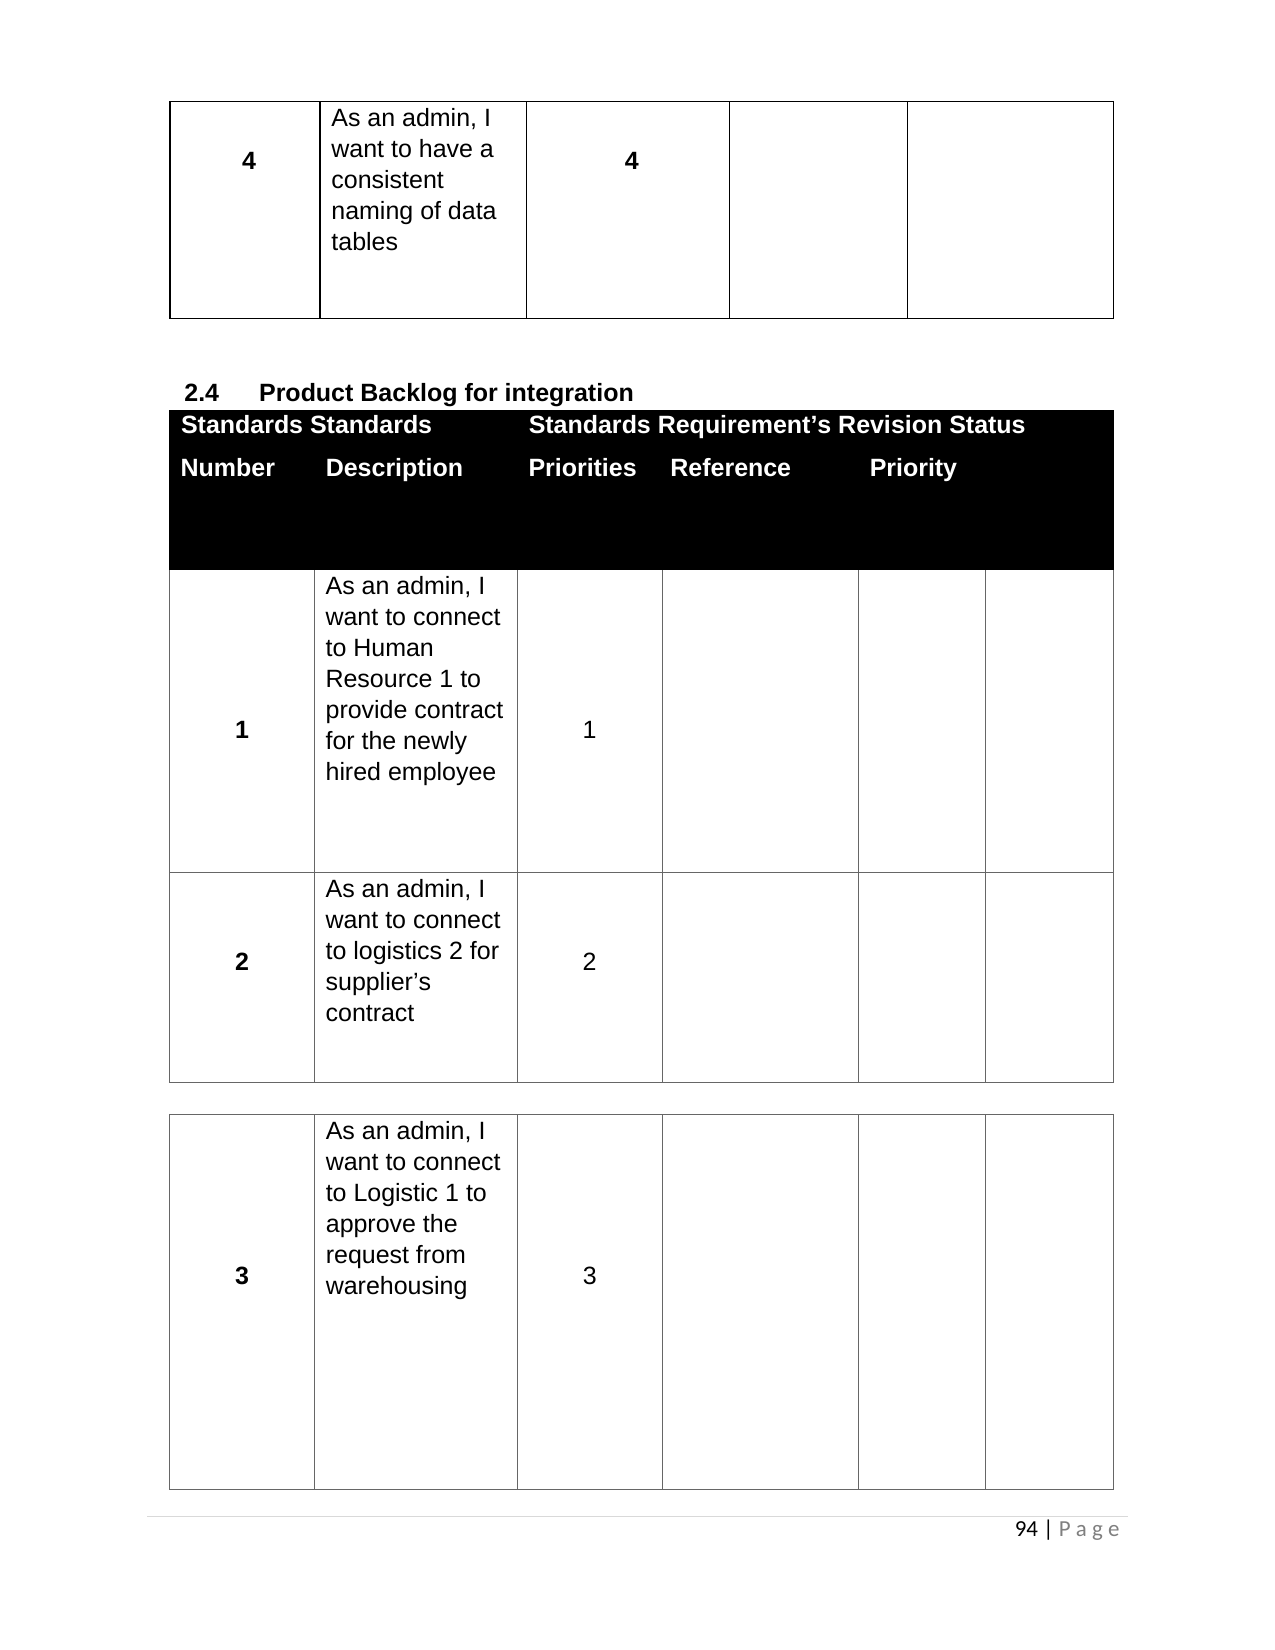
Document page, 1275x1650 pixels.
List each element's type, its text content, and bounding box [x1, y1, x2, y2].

text 2.4 Product Backlog for integration [150, 378, 1134, 407]
table_header Standards Requirement’s Revision Status Priorities Reference Priority [517, 410, 1114, 570]
table_header As an admin, I want to connect to Logistic 1 to approve the request from warehousing [315, 1115, 517, 1489]
table_cell As an admin, I want to connect to logistics 2 for supplier’s contract [315, 873, 517, 1082]
table_cell As an admin, I want to connect to Human Resource 1 to provide contract for the newly hired employee [315, 570, 517, 872]
table_cell [908, 102, 1113, 318]
table_cell [663, 873, 858, 1082]
table_cell 2 [518, 873, 662, 1082]
table_header [986, 1115, 1113, 1489]
table_cell [663, 570, 858, 872]
table_cell [986, 873, 1113, 1082]
table_cell [986, 570, 1113, 872]
table_cell 4 [527, 102, 729, 318]
table_cell [859, 873, 985, 1082]
table_cell 4 [171, 102, 319, 318]
table_header 3 [518, 1115, 662, 1489]
table_cell As an admin, I want to have a consistent naming of data tables [321, 102, 526, 318]
table_header Standards Standards Number Description [169, 410, 517, 570]
table_cell 1 [170, 570, 314, 872]
table_header 3 [170, 1115, 314, 1489]
table_cell 2 [170, 873, 314, 1082]
table_header [663, 1115, 858, 1489]
table_cell 1 [518, 570, 662, 872]
table_header [859, 1115, 985, 1489]
table_cell [730, 102, 907, 318]
table_cell [859, 570, 985, 872]
